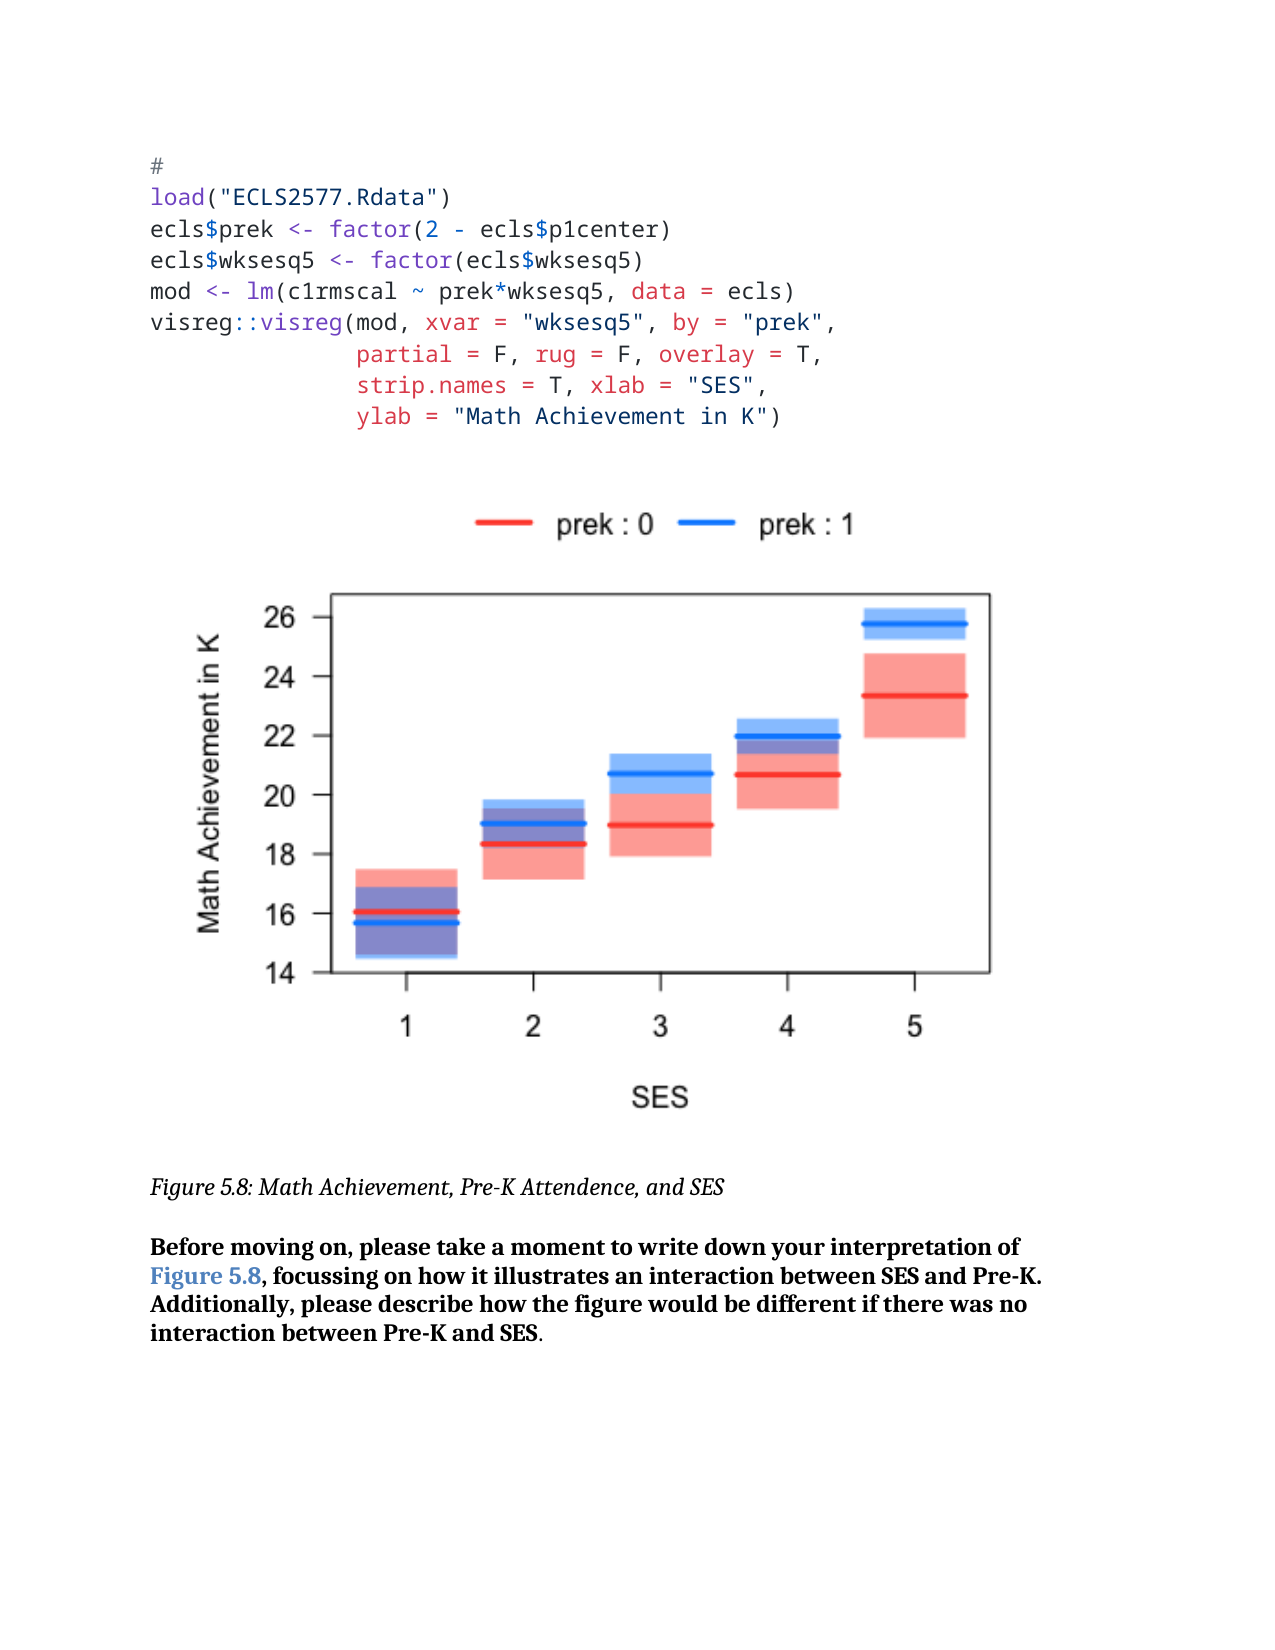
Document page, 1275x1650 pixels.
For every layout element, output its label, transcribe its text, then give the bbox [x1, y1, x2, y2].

picture [188, 452, 1064, 1152]
text # load("ECLS2577.Rdata") ecls$prek <- factor(2 - ecls$p1center) ecls$wksesq5 <- factor(ecls$wksesq5) mod <- lm(c1rmscal ~ prek*wksesq5, data = ecls) visreg::visreg(mod, xvar = "wksesq5", by = "prek", partial = F, rug = F, overlay = T, strip.names = T, xlab = "SES", ylab = "Math Achievement in K") [150, 150, 1125, 431]
table_header Figure 5.8: Math Achievement, Pre-K Attendence, and SES [139, 452, 1114, 1214]
text Before moving on, please take a moment to write down your interpretation of Figure 5.8, focussing on how it illustrates an interaction between SES and Pre-K. Additionally, please describe how the figure would be different if there was no interaction between Pre-K and SES. [150, 1233, 1125, 1348]
